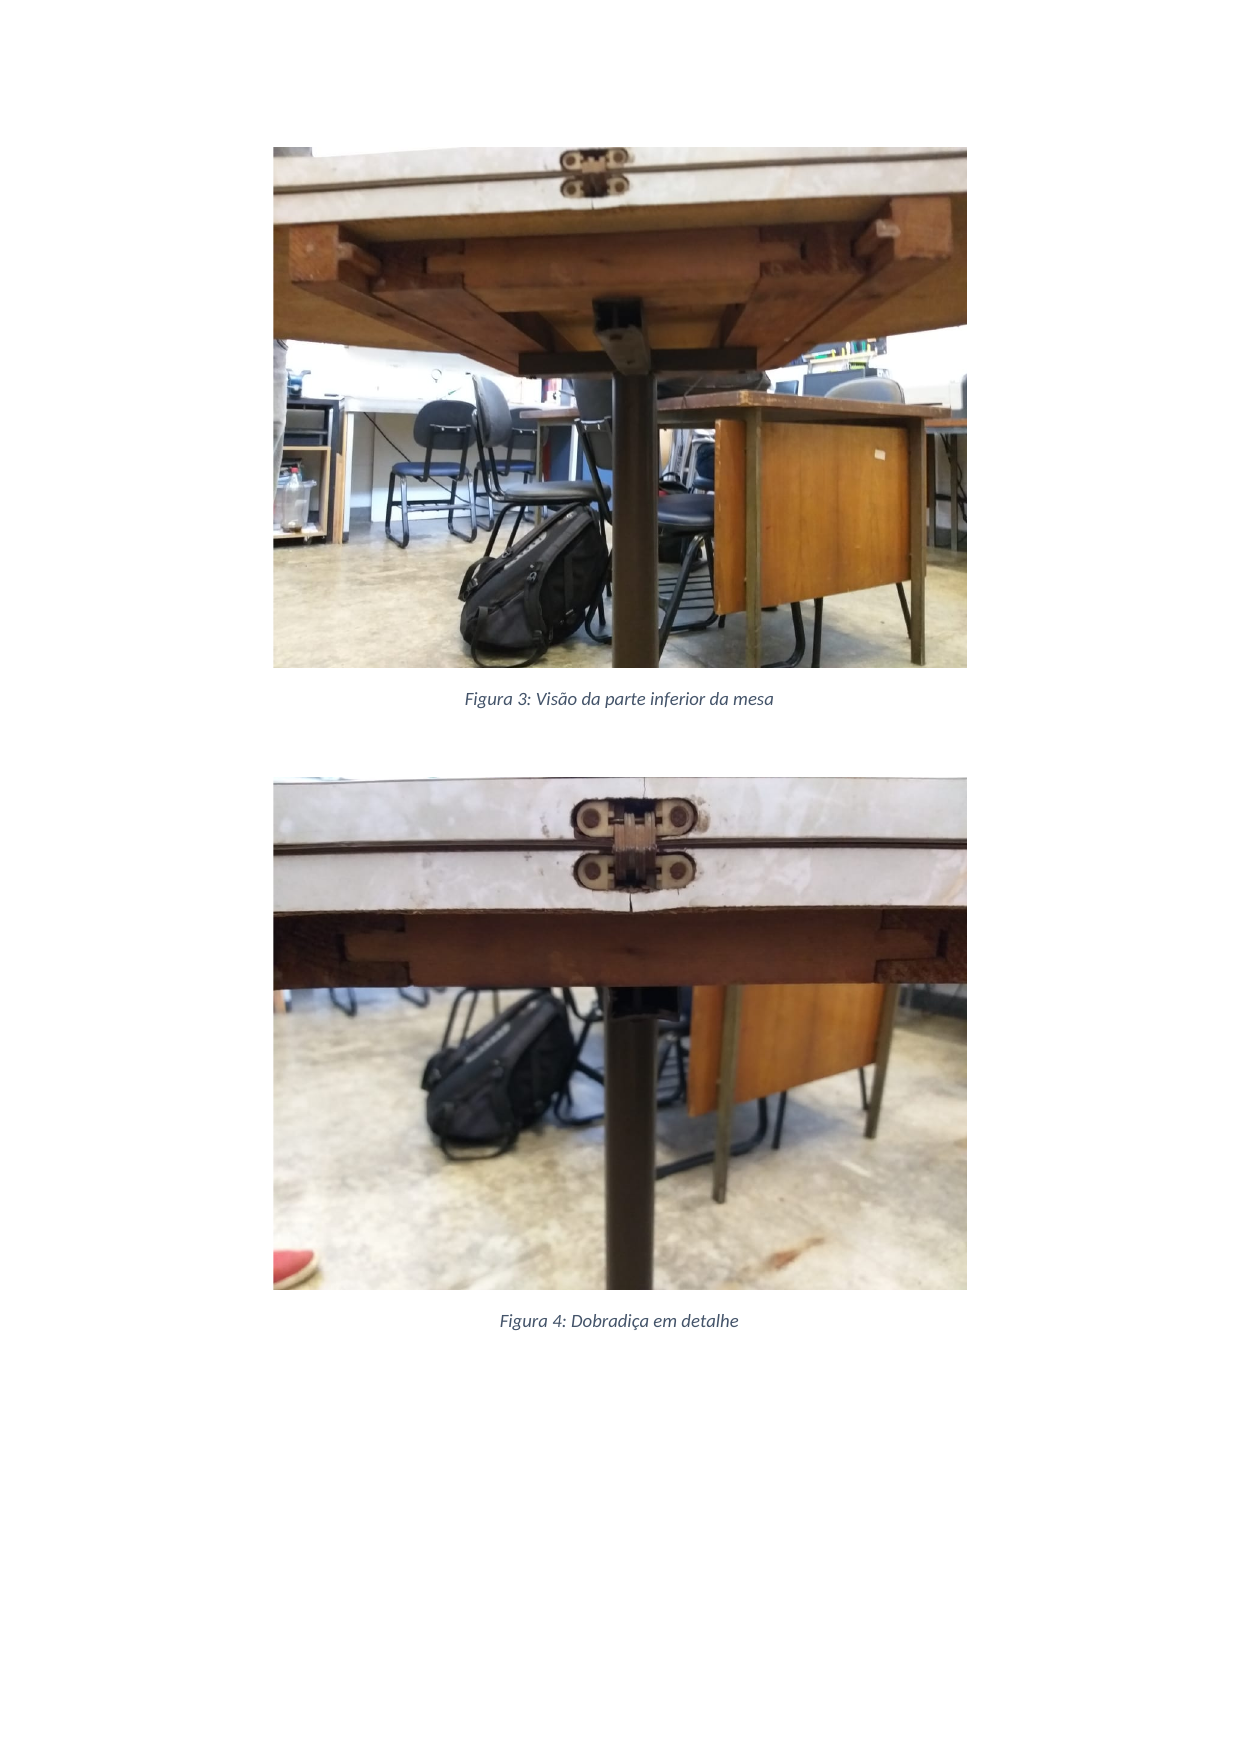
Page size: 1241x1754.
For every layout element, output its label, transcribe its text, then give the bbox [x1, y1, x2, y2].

picture [273, 147, 967, 668]
picture [273, 777, 967, 1290]
